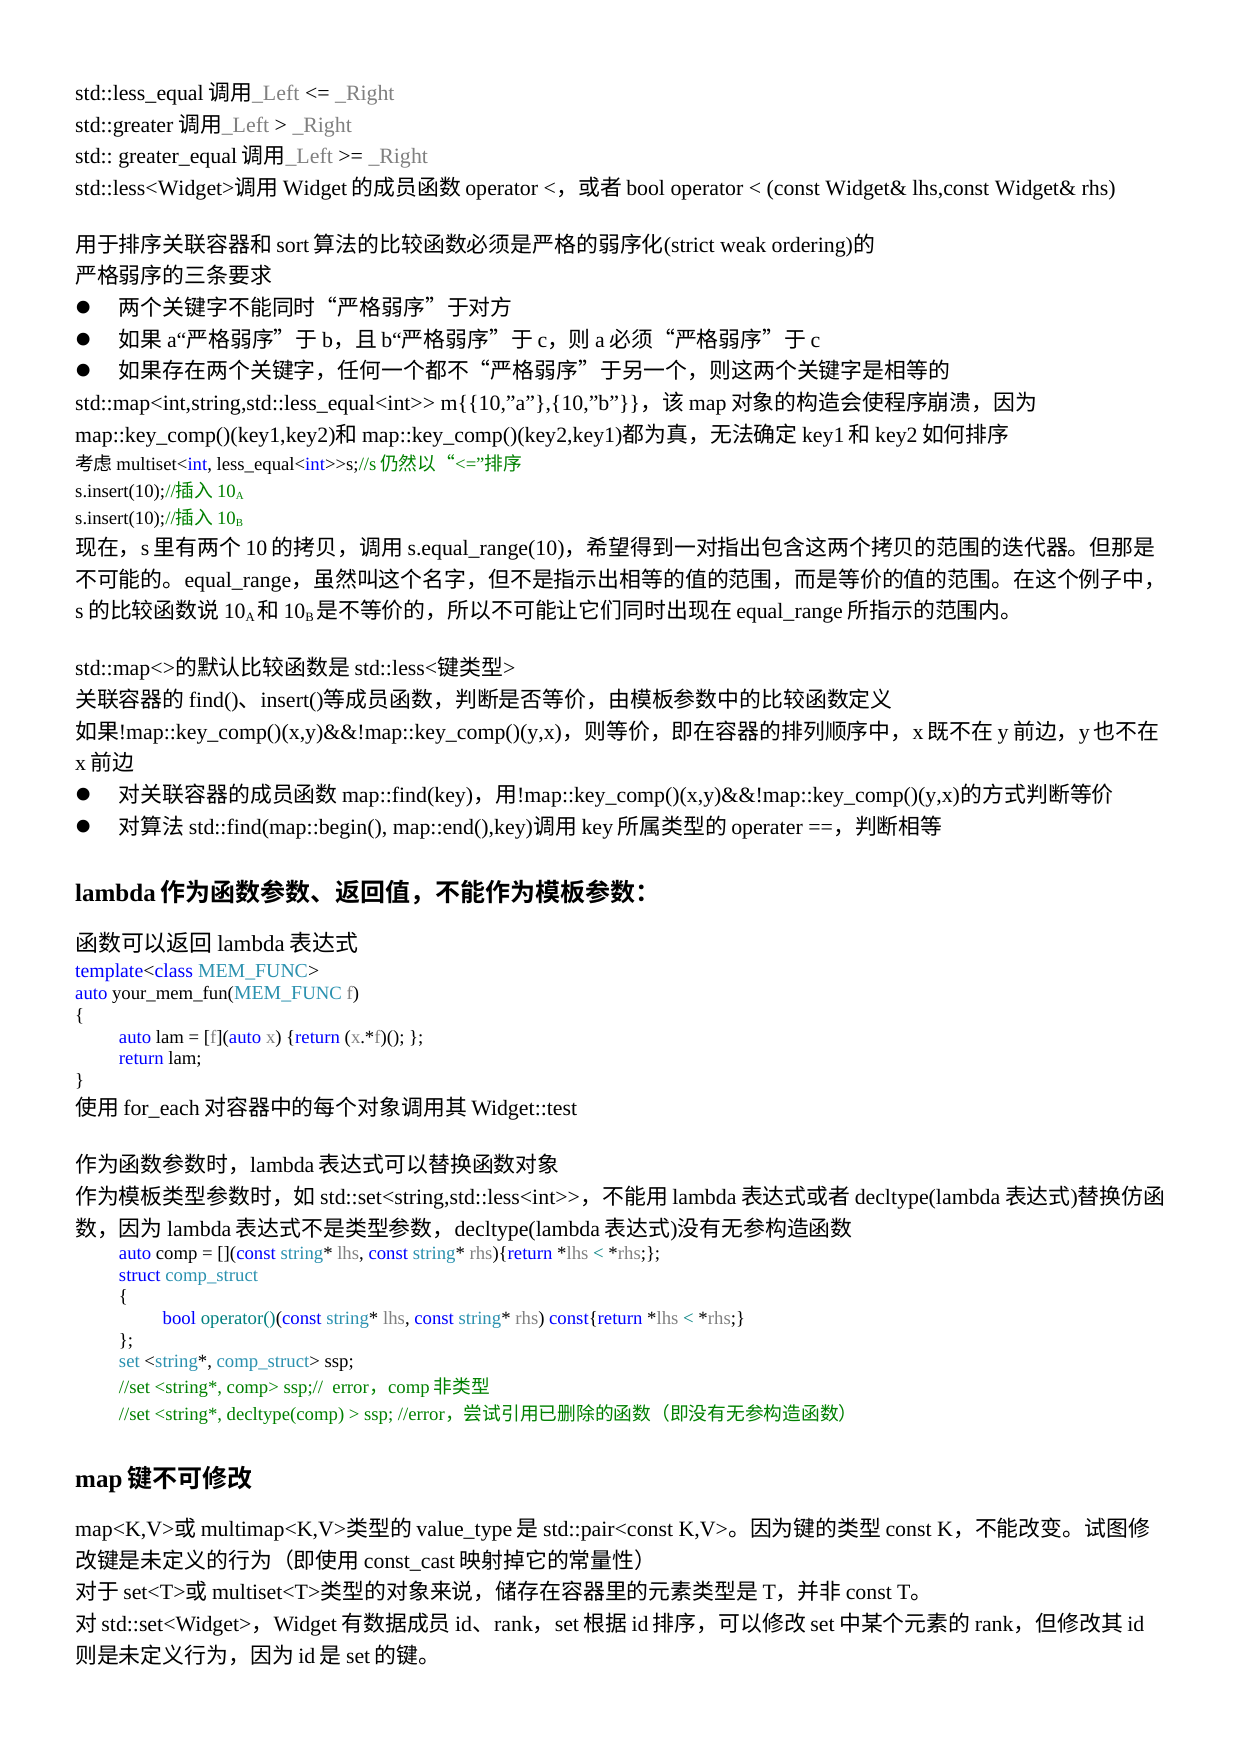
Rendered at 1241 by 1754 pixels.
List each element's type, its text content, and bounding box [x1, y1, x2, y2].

text { [75, 1004, 1165, 1026]
text std::map<int,string,std::less_equal<int>> m{{10,”a”},{10,”b”}}，该map对象的构造会使程序崩溃，因为map::key_comp()(key1,key2)和map::key_comp()(key2,key1)都为真，无法确定key1和key2如何排序 [75, 385, 1165, 448]
text 对于set<T>或multiset<T>类型的对象来说，储存在容器里的元素类型是T，并非const T。 [75, 1574, 1165, 1606]
text 对std::set<Widget>，Widget有数据成员id、rank，set根据id排序，可以修改set中某个元素的rank，但修改其id则是未定义行为，因为id是set的键。 [75, 1606, 1165, 1669]
text std:: greater_equal调用_Left >= _Right [75, 138, 1165, 170]
text map<K,V>或multimap<K,V>类型的value_type是std::pair<const K,V>。因为键的类型const K，不能改变。试图修改键是未定义的行为（即使用const_cast映射掉它的常量性） [75, 1511, 1165, 1574]
text set <string*, comp_struct> ssp; [75, 1350, 1165, 1372]
text } [75, 1069, 1165, 1090]
text s.insert(10);//插入10A [75, 476, 1165, 503]
text auto your_mem_fun(MEM_FUNC f) [75, 981, 1165, 1004]
text std::less<Widget>调用Widget的成员函数operator <，或者bool operator < (const Widget& lhs,const Widget& rhs) [75, 170, 1165, 202]
list 如果存在两个关键字，任何一个都不“严格弱序”于另一个，则这两个关键字是相等的 [75, 353, 1165, 385]
text 现在，s里有两个10的拷贝，调用s.equal_range(10)，希望得到一对指出包含这两个拷贝的范围的迭代器。但那是不可能的。equal_range，虽然叫这个名字，但不是指示出相等的值的范围，而是等价的值的范围。在这个例子中，s的比较函数说10A和10B是不等价的，所以不可能让它们同时出现在equal_range所指示的范围内。 [75, 530, 1165, 625]
list 两个关键字不能同时“严格弱序”于对方 [75, 290, 1165, 322]
text 考虑multiset<int, less_equal<int>>s;//s仍然以“<=”排序 [75, 448, 1165, 476]
text template<class MEM_FUNC> [75, 958, 1165, 981]
list 对算法std::find(map::begin(), map::end(),key)调用key所属类型的operater ==，判断相等 [75, 809, 1165, 840]
subtitle map键不可修改 [75, 1458, 1165, 1495]
text }; [75, 1328, 1165, 1350]
text 严格弱序的三条要求 [75, 258, 1165, 290]
text s.insert(10);//插入10B [75, 503, 1165, 530]
text 关联容器的find()、insert()等成员函数，判断是否等价，由模板参数中的比较函数定义 [75, 682, 1165, 714]
text { [75, 1285, 1165, 1307]
text 如果!map::key_comp()(x,y)&&!map::key_comp()(y,x)，则等价，即在容器的排列顺序中，x既不在y前边，y也不在x前边 [75, 714, 1165, 777]
text std::map<>的默认比较函数是std::less<键类型> [75, 650, 1165, 682]
text auto comp = [](const string* lhs, const string* rhs){return *lhs < *rhs;}; [75, 1242, 1165, 1264]
text 作为函数参数时，lambda表达式可以替换函数对象 [75, 1147, 1165, 1179]
text 函数可以返回lambda表达式 [75, 925, 1165, 958]
list 对关联容器的成员函数map::find(key)，用!map::key_comp()(x,y)&&!map::key_comp()(y,x)的方式判断等价 [75, 777, 1165, 809]
list 如果a“严格弱序”于b，且b“严格弱序”于c，则a必须“严格弱序”于c [75, 322, 1165, 353]
subtitle lambda作为函数参数、返回值，不能作为模板参数： [75, 873, 1165, 909]
text //set <string*, decltype(comp) > ssp; //error，尝试引用已删除的函数（即没有无参构造函数） [75, 1399, 1165, 1426]
text std::greater调用_Left > _Right [75, 107, 1165, 138]
text 用于排序关联容器和sort算法的比较函数必须是严格的弱序化(strict weak ordering)的 [75, 227, 1165, 258]
text return lam; [75, 1047, 1165, 1069]
text 作为模板类型参数时，如std::set<string,std::less<int>>，不能用lambda表达式或者decltype(lambda表达式)替换仿函数，因为lambda表达式不是类型参数，decltype(lambda表达式)没有无参构造函数 [75, 1179, 1165, 1242]
text 使用for_each对容器中的每个对象调用其Widget::test [75, 1090, 1165, 1122]
text auto lam = [f](auto x) {return (x.*f)(); }; [75, 1026, 1165, 1047]
text bool operator()(const string* lhs, const string* rhs) const{return *lhs < *rhs;} [75, 1307, 1165, 1328]
text std::less_equal调用_Left <= _Right [75, 75, 1165, 107]
text //set <string*, comp> ssp;// error，comp非类型 [75, 1372, 1165, 1399]
text struct comp_struct [75, 1264, 1165, 1285]
